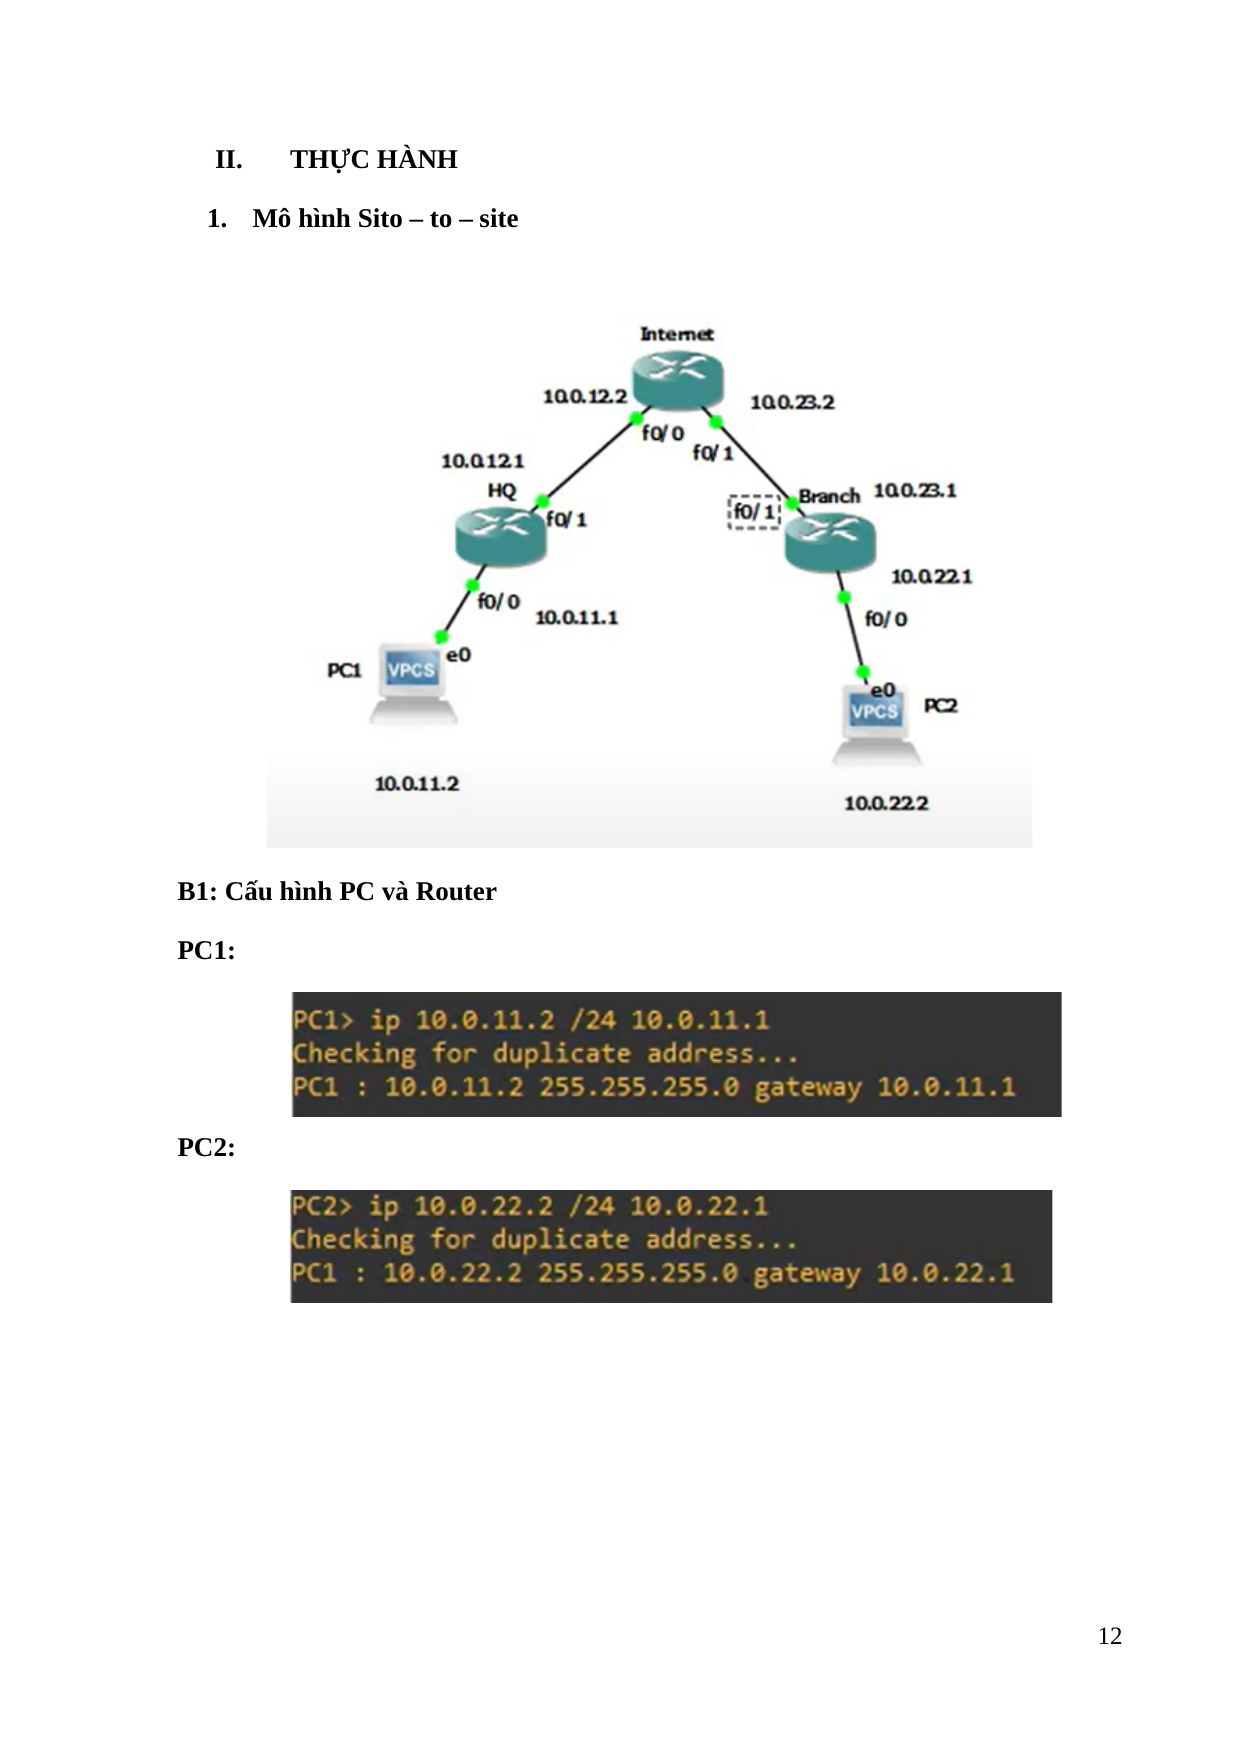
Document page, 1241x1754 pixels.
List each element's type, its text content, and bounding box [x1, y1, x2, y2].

text B1: Cấu hình PC và Router [177, 874, 1122, 906]
picture [289, 992, 1062, 1117]
text PC2: [177, 1131, 1122, 1162]
picture [289, 1190, 1053, 1303]
list Mô hình Sito – to – site [177, 202, 1122, 233]
picture [266, 261, 1033, 848]
text PC1: [177, 934, 1122, 965]
subtitle THỰC HÀNH [215, 143, 1122, 174]
